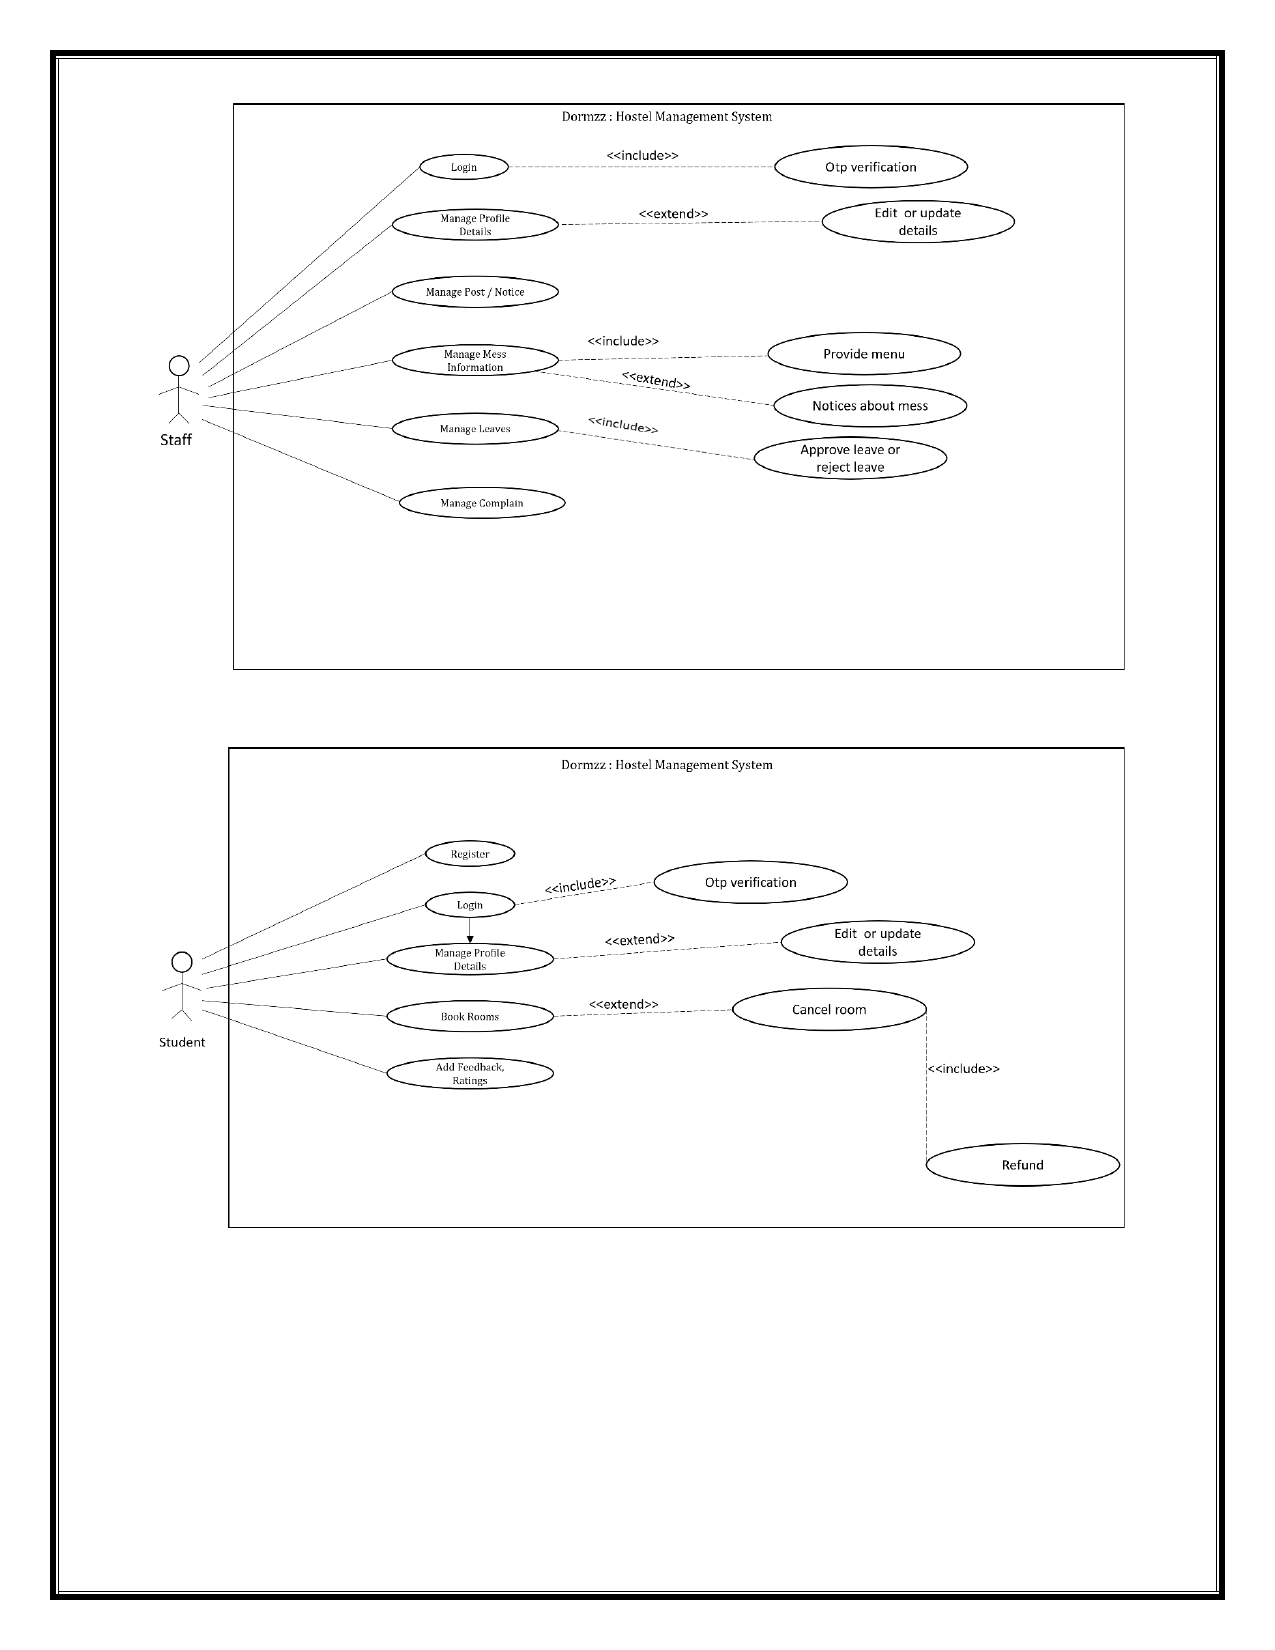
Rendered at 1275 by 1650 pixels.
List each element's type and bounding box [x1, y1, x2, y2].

picture [150, 747, 1125, 1228]
picture [150, 103, 1125, 670]
